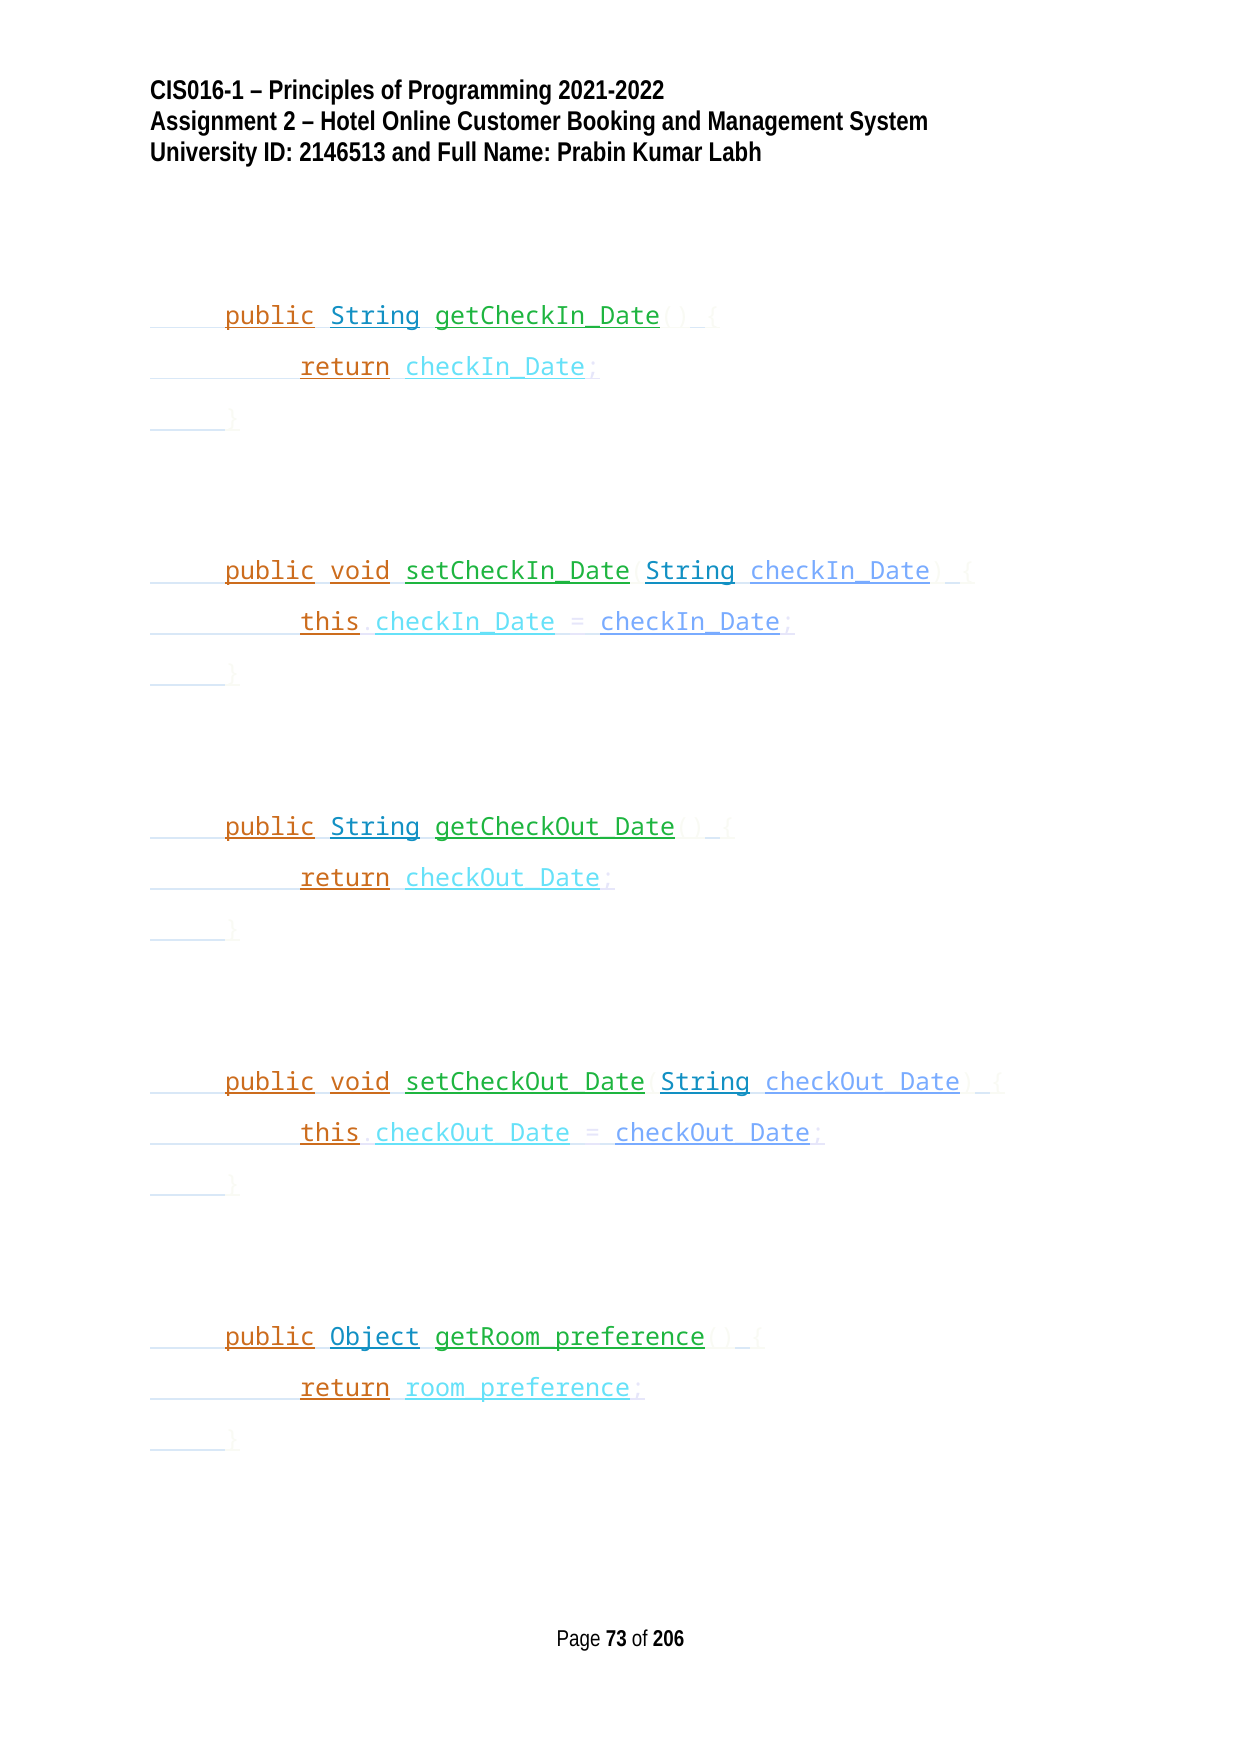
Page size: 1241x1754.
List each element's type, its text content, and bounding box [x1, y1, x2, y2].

text } [150, 910, 1090, 944]
text return checkOut_Date; [150, 859, 1090, 893]
text return checkIn_Date; [150, 349, 1090, 383]
text public void setCheckOut_Date(String checkOut_Date) { [150, 1063, 1090, 1097]
text public String getCheckOut_Date() { [150, 808, 1090, 842]
text return room_preference; [150, 1369, 1090, 1404]
text public String getCheckIn_Date() { [150, 298, 1090, 332]
text this.checkOut_Date = checkOut_Date; [150, 1114, 1090, 1148]
text } [150, 400, 1090, 434]
text } [150, 655, 1090, 689]
text } [150, 1421, 1090, 1455]
text } [150, 1165, 1090, 1199]
text this.checkIn_Date = checkIn_Date; [150, 604, 1090, 638]
text public void setCheckIn_Date(String checkIn_Date) { [150, 553, 1090, 587]
text public Object getRoom_preference() { [150, 1318, 1090, 1353]
